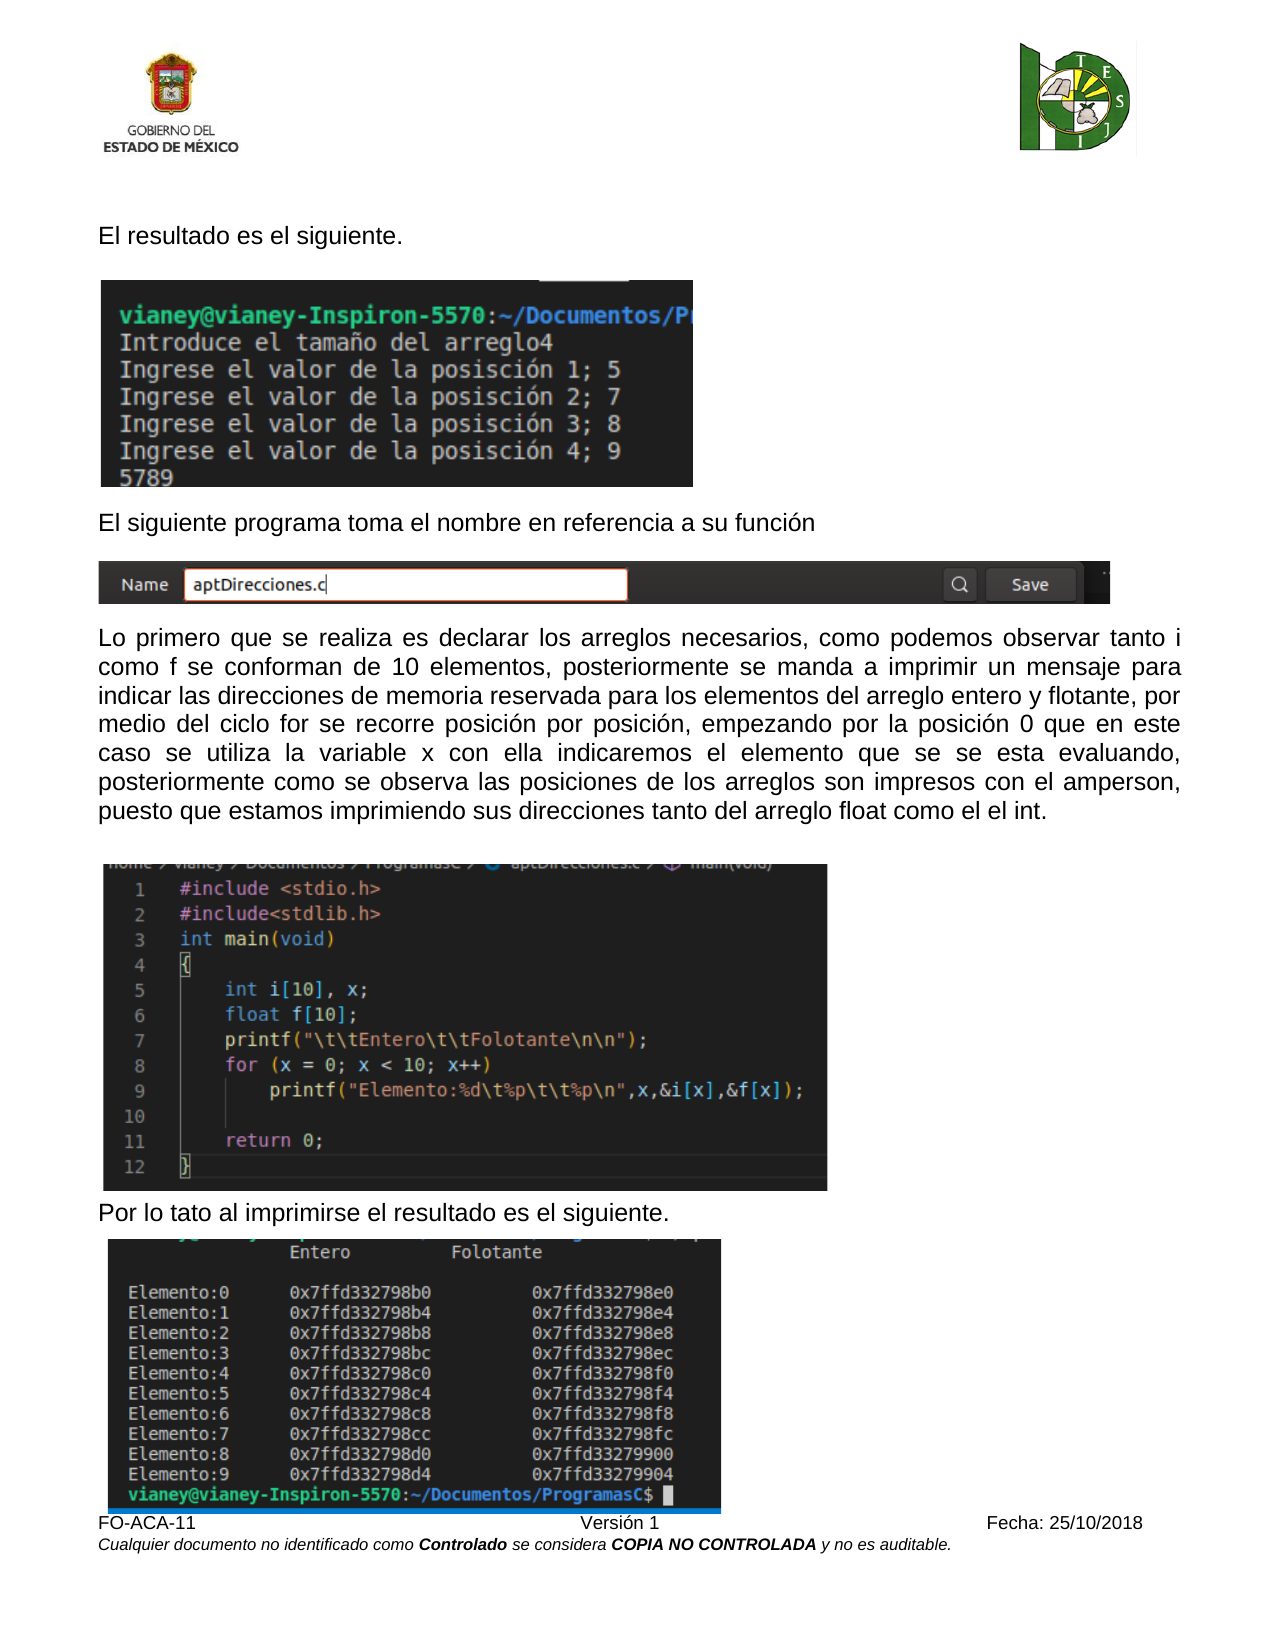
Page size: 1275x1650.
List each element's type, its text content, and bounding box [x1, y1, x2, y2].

text Lo primero que se realiza es declarar los arreglos necesarios, como podemos observar tanto i como f se conforman de 10 elementos, posteriormente se manda a imprimir un mensaje para indicar las direcciones de memoria reservada para los elementos del arreglo entero y flotante, por medio del ciclo for se recorre posición por posición, empezando por la posición 0 que en este caso se utiliza la variable x con ella indicaremos el elemento que se se esta evaluando, posteriormente como se observa las posiciones de los arreglos son impresos con el amperson, puesto que estamos imprimiendo sus direcciones tanto del arreglo float como el el int. [98, 623, 1183, 824]
picture [98, 561, 1111, 604]
text El resultado es el siguiente. [98, 221, 1183, 249]
picture [1018, 41, 1137, 157]
text Por lo tato al imprimirse el resultado es el siguiente. [98, 1198, 1183, 1227]
picture [107, 1239, 722, 1514]
picture [95, 42, 241, 161]
text El siguiente programa toma el nombre en referencia a su función [98, 508, 1183, 537]
picture [100, 280, 693, 487]
picture [103, 864, 828, 1191]
